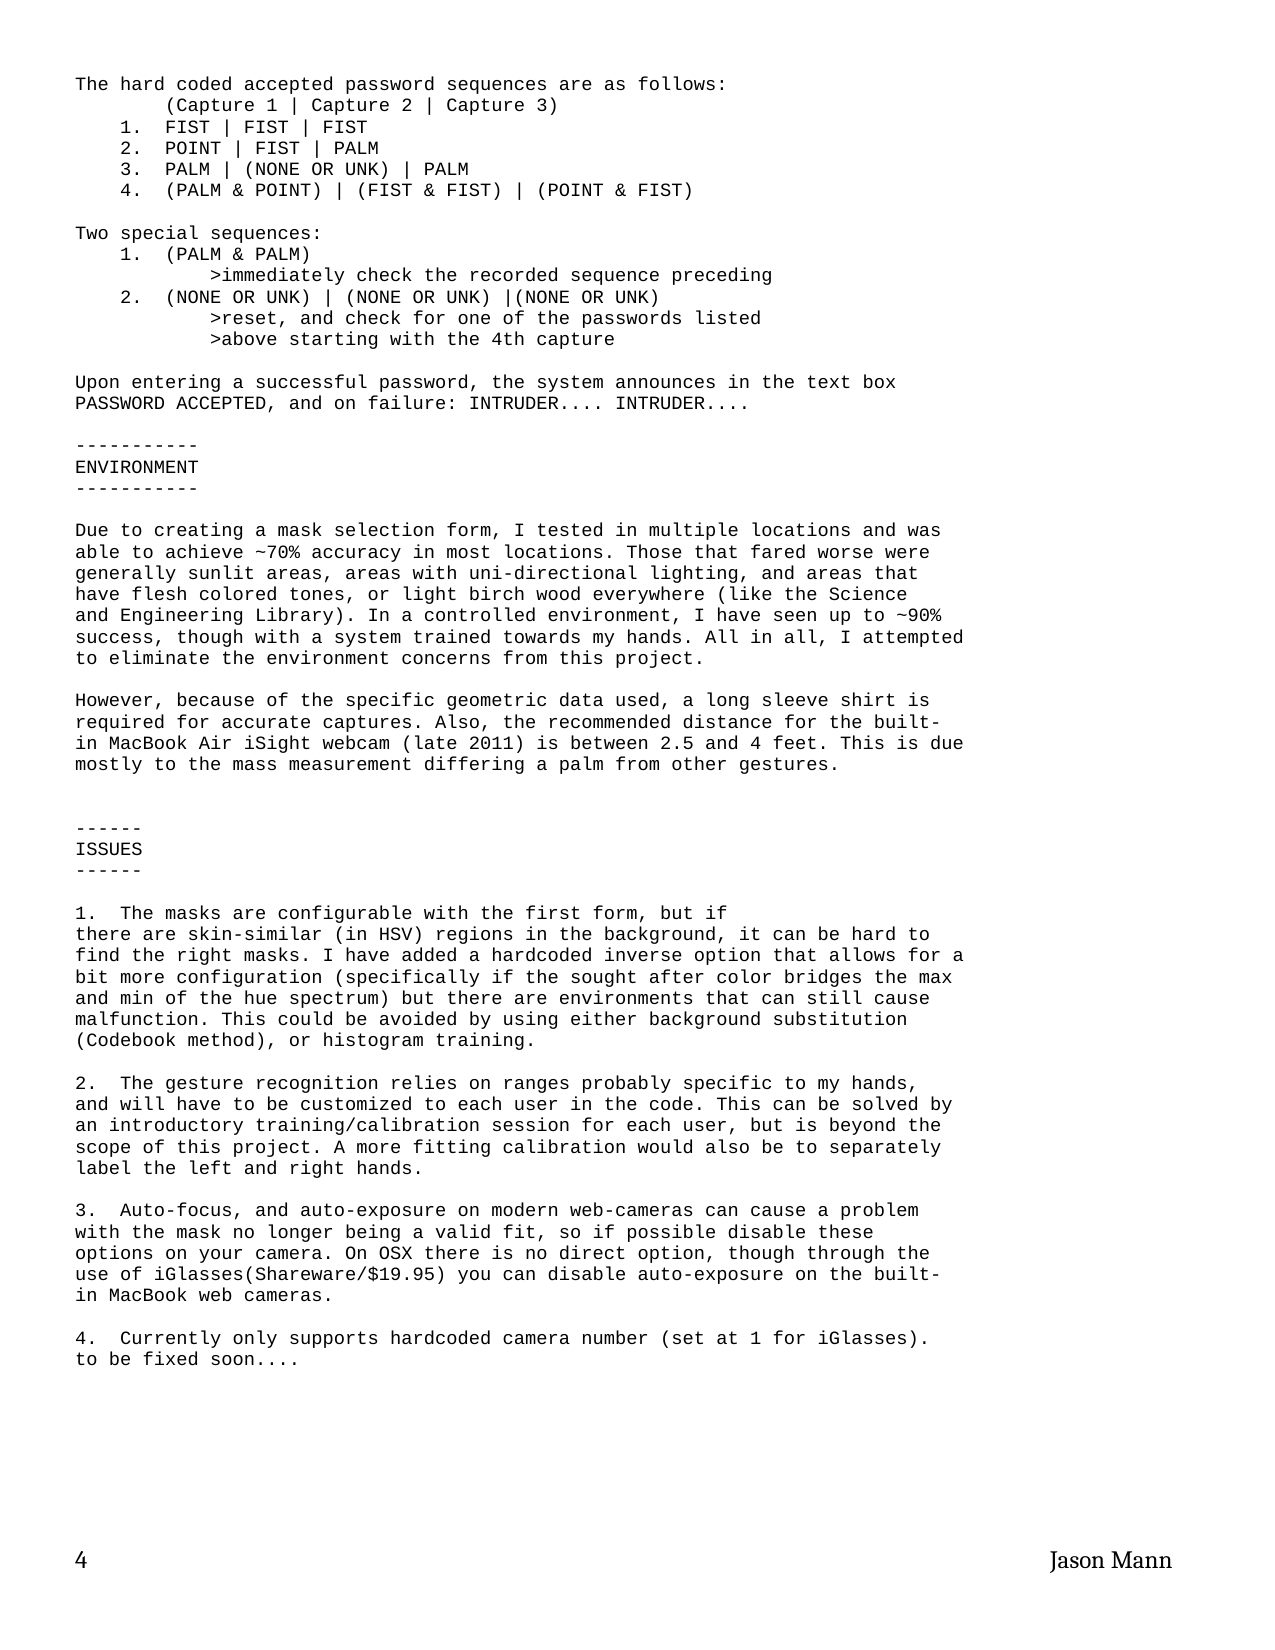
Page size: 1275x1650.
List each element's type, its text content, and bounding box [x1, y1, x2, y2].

text 1. FIST | FIST | FIST [75, 117, 1200, 139]
text The hard coded accepted password sequences are as follows: [75, 75, 1200, 96]
text ISSUES [75, 840, 1200, 861]
text Two special sequences: [75, 224, 1200, 245]
text with the mask no longer being a valid fit, so if possible disable these [75, 1222, 1200, 1244]
text scope of this project. A more fitting calibration would also be to separately [75, 1137, 1200, 1159]
text ENVIRONMENT [75, 457, 1200, 479]
text >above starting with the 4th capture [75, 330, 1200, 351]
text required for accurate captures. Also, the recommended distance for the built- [75, 712, 1200, 734]
text to be fixed soon.... [75, 1350, 1200, 1371]
text bit more configuration (specifically if the sought after color bridges the max [75, 967, 1200, 989]
text PASSWORD ACCEPTED, and on failure: INTRUDER.... INTRUDER.... [75, 394, 1200, 415]
text success, though with a system trained towards my hands. All in all, I attempted [75, 627, 1200, 649]
text in MacBook web cameras. [75, 1286, 1200, 1307]
text ----------- [75, 479, 1200, 500]
text and min of the hue spectrum) but there are environments that can still cause [75, 989, 1200, 1010]
text in MacBook Air iSight webcam (late 2011) is between 2.5 and 4 feet. This is due [75, 734, 1200, 755]
text ------ [75, 819, 1200, 840]
text 2. (NONE OR UNK) | (NONE OR UNK) |(NONE OR UNK) [75, 287, 1200, 309]
text (Codebook method), or histogram training. [75, 1031, 1200, 1052]
text ------ [75, 861, 1200, 882]
text 4. (PALM & POINT) | (FIST & FIST) | (POINT & FIST) [75, 181, 1200, 202]
text Due to creating a mask selection form, I tested in multiple locations and was [75, 521, 1200, 542]
text options on your camera. On OSX there is no direct option, though through the [75, 1244, 1200, 1265]
text (Capture 1 | Capture 2 | Capture 3) [75, 96, 1200, 117]
text to eliminate the environment concerns from this project. [75, 649, 1200, 670]
text find the right masks. I have added a hardcoded inverse option that allows for a [75, 946, 1200, 967]
text able to achieve ~70% accuracy in most locations. Those that fared worse were [75, 542, 1200, 564]
text >immediately check the recorded sequence preceding [75, 266, 1200, 287]
text and will have to be customized to each user in the code. This can be solved by [75, 1095, 1200, 1116]
text malfunction. This could be avoided by using either background substitution [75, 1010, 1200, 1031]
text 2. POINT | FIST | PALM [75, 139, 1200, 160]
text 3. PALM | (NONE OR UNK) | PALM [75, 160, 1200, 181]
text 1. The masks are configurable with the first form, but if [75, 904, 1200, 925]
text use of iGlasses(Shareware/$19.95) you can disable auto-exposure on the built- [75, 1265, 1200, 1286]
text Upon entering a successful password, the system announces in the text box [75, 372, 1200, 394]
text 4. Currently only supports hardcoded camera number (set at 1 for iGlasses). [75, 1329, 1200, 1350]
text >reset, and check for one of the passwords listed [75, 309, 1200, 330]
text generally sunlit areas, areas with uni-directional lighting, and areas that [75, 564, 1200, 585]
text 3. Auto-focus, and auto-exposure on modern web-cameras can cause a problem [75, 1201, 1200, 1222]
text ----------- [75, 436, 1200, 457]
text mostly to the mass measurement differing a palm from other gestures. [75, 755, 1200, 776]
text have flesh colored tones, or light birch wood everywhere (like the Science [75, 585, 1200, 606]
text However, because of the specific geometric data used, a long sleeve shirt is [75, 691, 1200, 712]
text and Engineering Library). In a controlled environment, I have seen up to ~90% [75, 606, 1200, 627]
text 2. The gesture recognition relies on ranges probably specific to my hands, [75, 1074, 1200, 1095]
text 1. (PALM & PALM) [75, 245, 1200, 266]
text an introductory training/calibration session for each user, but is beyond the [75, 1116, 1200, 1137]
text label the left and right hands. [75, 1159, 1200, 1180]
text there are skin-similar (in HSV) regions in the background, it can be hard to [75, 925, 1200, 946]
